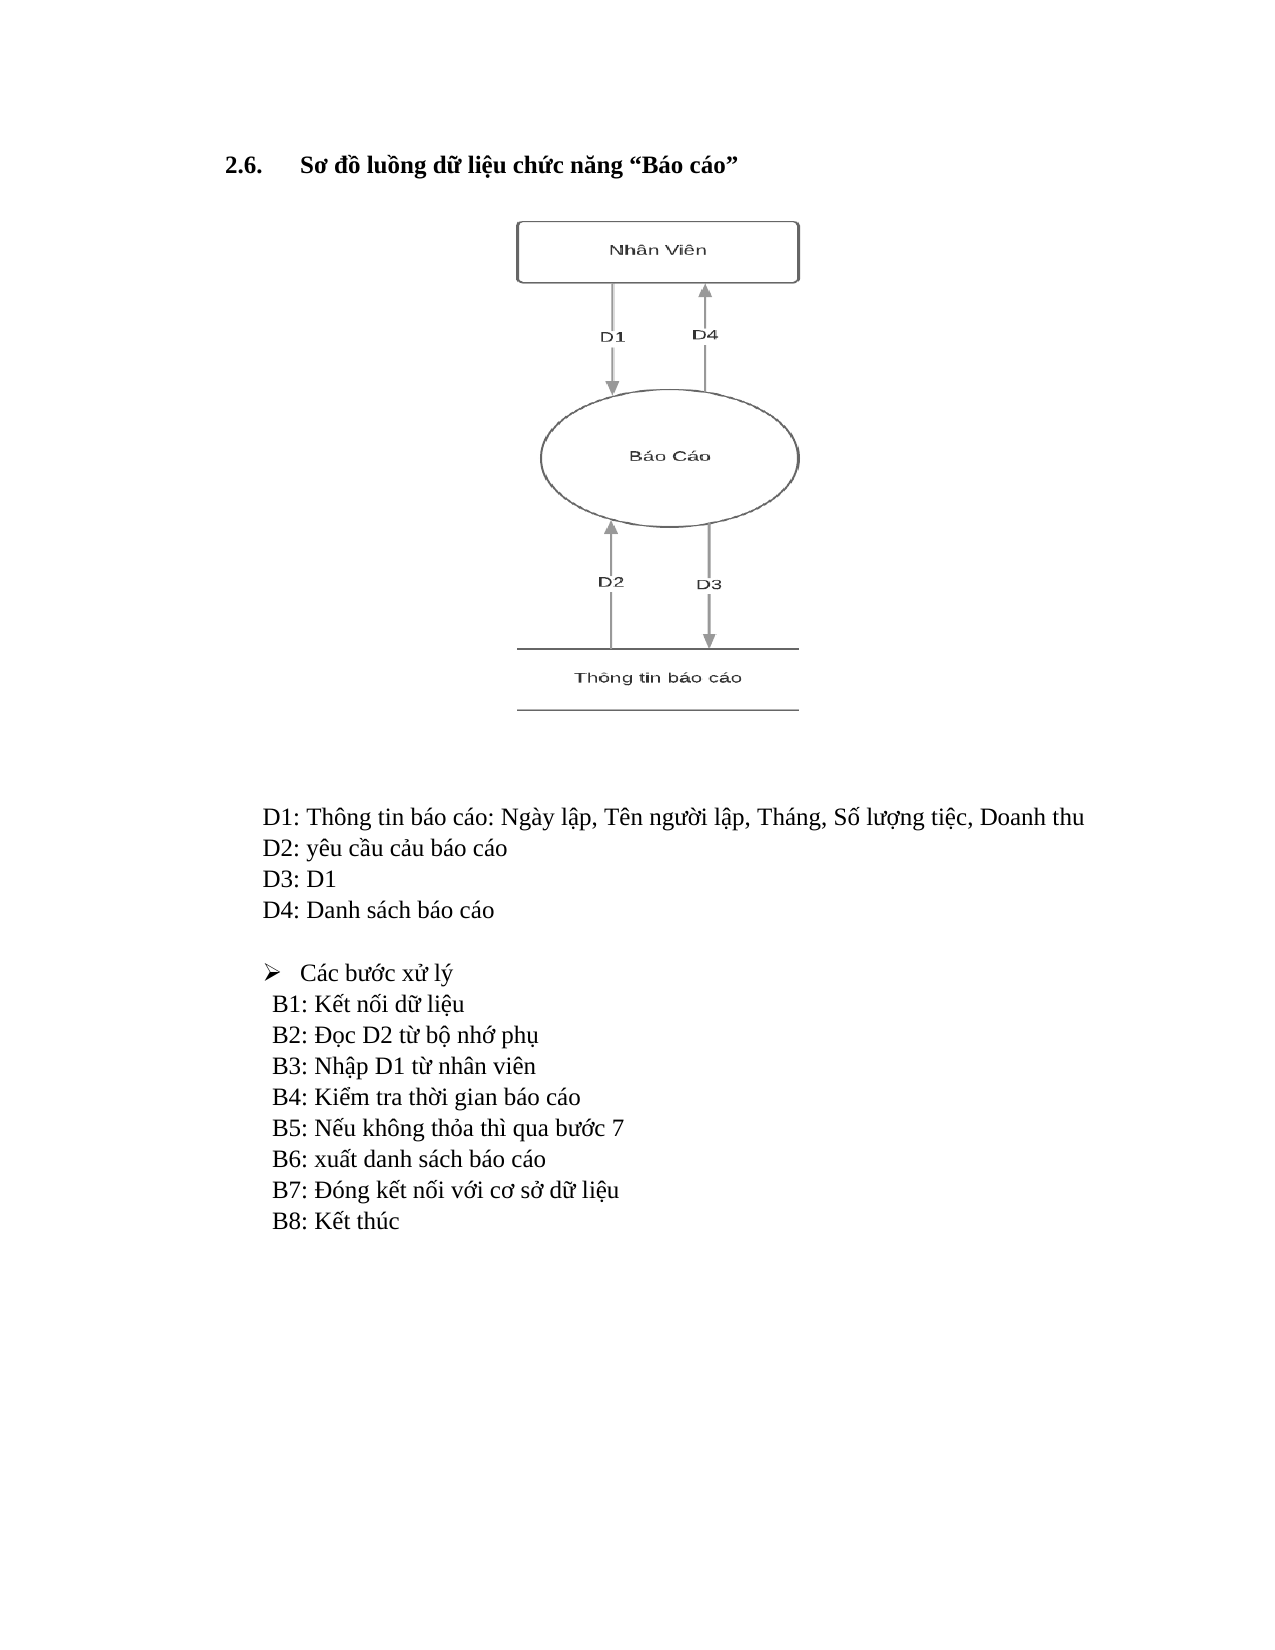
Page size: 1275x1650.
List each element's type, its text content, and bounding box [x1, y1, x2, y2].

list Các bước xử lý [262, 958, 1125, 986]
text D3: D1 [262, 864, 1125, 893]
text B7: Đóng kết nối với cơ sở dữ liệu [234, 1175, 1125, 1204]
text B1: Kết nối dữ liệu [272, 989, 1125, 1017]
picture [478, 181, 839, 751]
text B6: xuất danh sách báo cáo [234, 1144, 1125, 1173]
text B4: Kiểm tra thời gian báo cáo [234, 1082, 1125, 1111]
text D2: yêu cầu cảu báo cáo [262, 833, 1125, 862]
list Sơ đồ luồng dữ liệu chức năng “Báo cáo” [225, 150, 1125, 179]
text D4: Danh sách báo cáo [262, 896, 1125, 924]
text B3: Nhập D1 từ nhân viên [234, 1051, 1125, 1079]
text B2: Đọc D2 từ bộ nhớ phụ [234, 1020, 1125, 1048]
text B8: Kết thúc [234, 1206, 1125, 1235]
text B5: Nếu không thỏa thì qua bước 7 [234, 1113, 1125, 1142]
text D1: Thông tin báo cáo: Ngày lập, Tên người lập, Tháng, Số lượng tiệc, Doanh thu [262, 802, 1125, 831]
